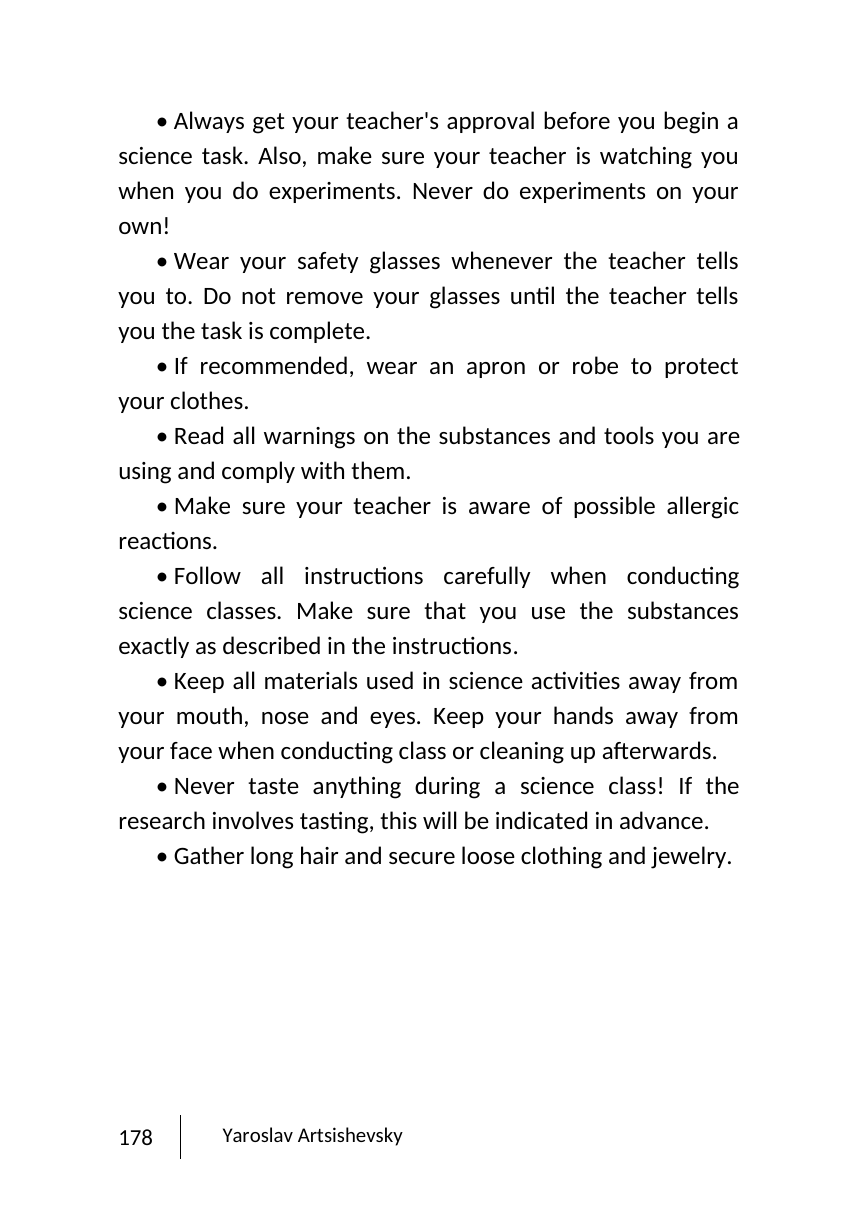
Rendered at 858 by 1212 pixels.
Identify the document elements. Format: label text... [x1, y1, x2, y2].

list Never taste anything during a science class! If the research involves tasting, this will be indicated in advance. [118, 770, 739, 836]
list Read all warnings on the substances and tools you are using and comply with them. [118, 420, 741, 486]
list Gather long hair and secure loose clothing and jewelry. [118, 840, 739, 871]
list Keep all materials used in science activities away from your mouth, nose and eyes. Keep your hands away from your face when conducting class or cleaning up afterwards. [118, 665, 739, 766]
list Always get your teacher's approval before you begin a science task. Also, make sure your teacher is watching you when you do experiments. Never do experiments on your own! [118, 105, 739, 241]
list Follow all instructions carefully when conducting science classes. Make sure that you use the substances exactly as described in the instructions. [118, 560, 740, 661]
list Make sure your teacher is aware of possible allergic reactions. [118, 490, 740, 556]
list Wear your safety glasses whenever the teacher tells you to. Do not remove your glasses until the teacher tells you the task is complete. [118, 245, 739, 346]
list If recommended, wear an apron or robe to protect your clothes. [118, 350, 739, 416]
